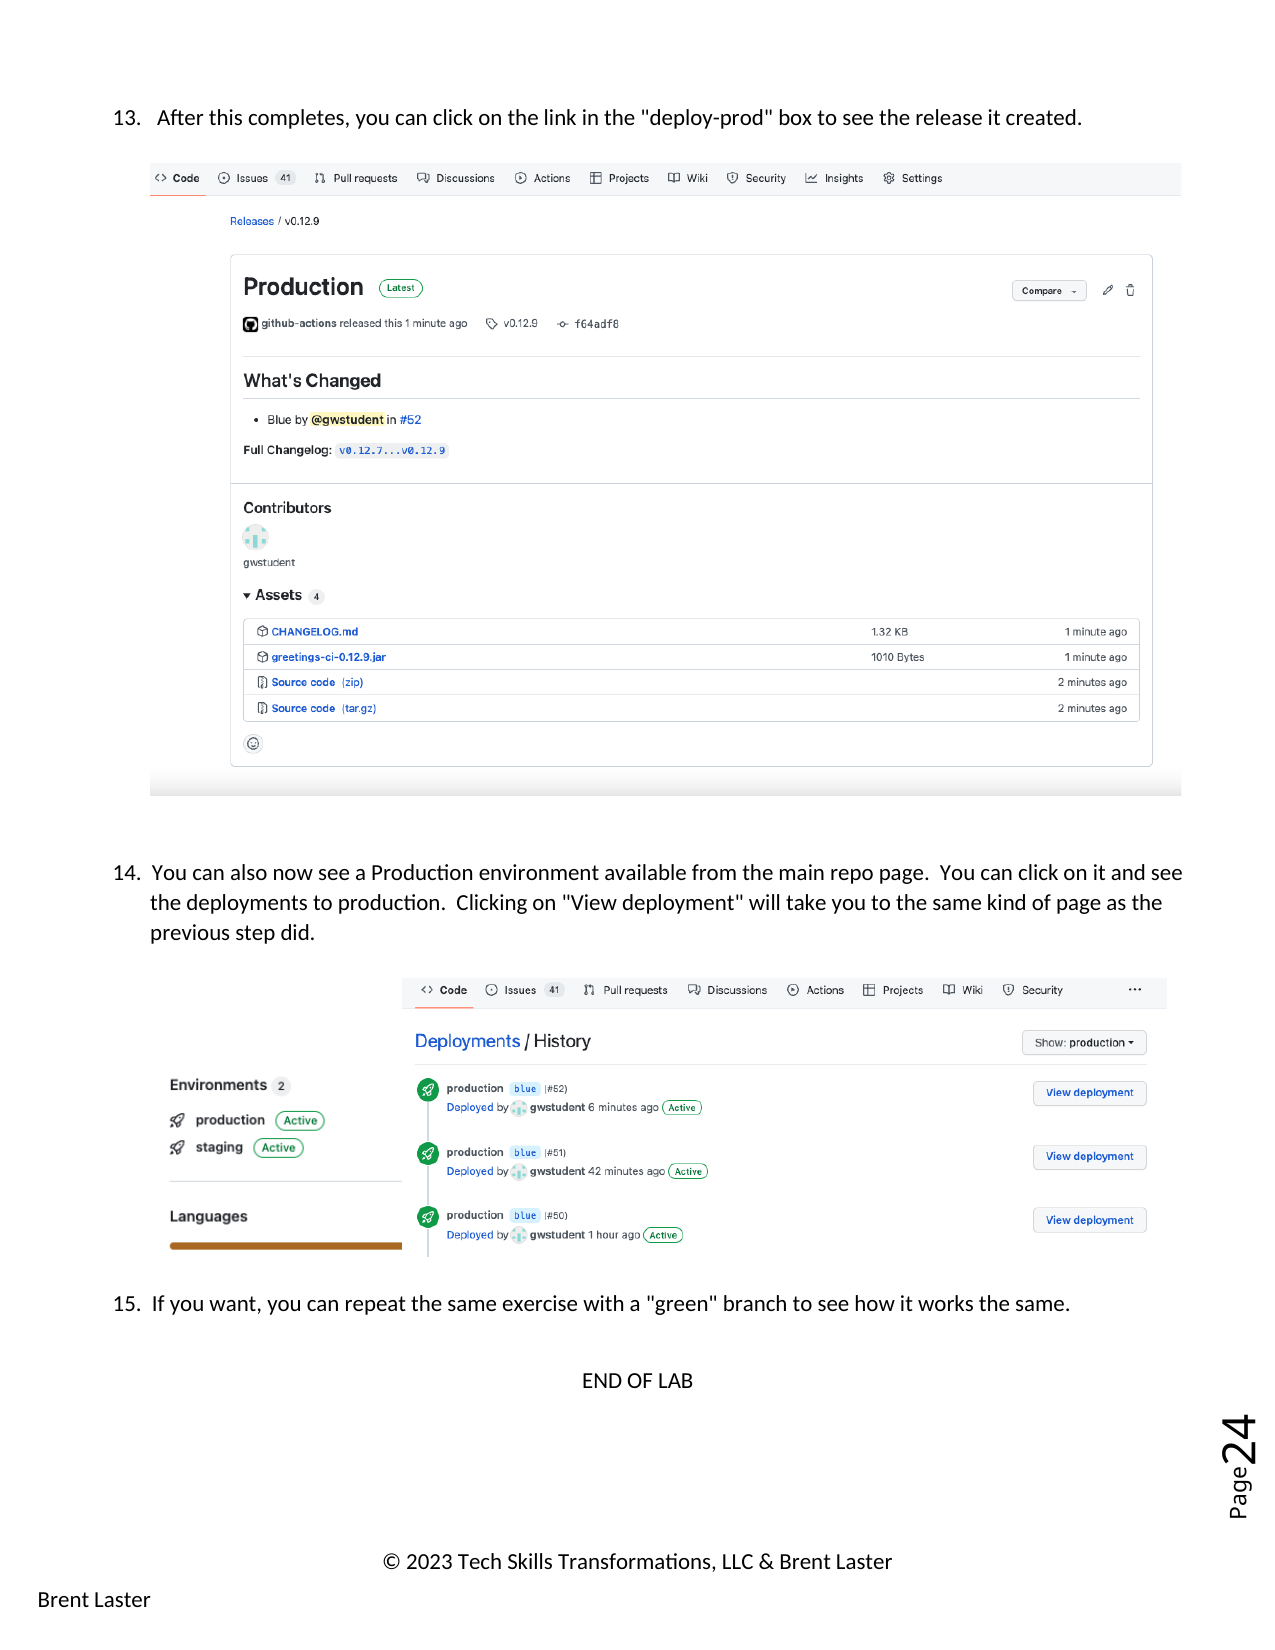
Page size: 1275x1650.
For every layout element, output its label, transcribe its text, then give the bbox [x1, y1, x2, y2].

list 14. You can also now see a Production environment available from the main repo page. You can click on it and see the deployments to production. Clicking on "View deployment" will take you to the same kind of page as the previous step did. [112, 858, 1200, 946]
list 15. If you want, you can repeat the same exercise with a "green" branch to see how it works the same. [112, 1289, 1200, 1317]
list 13. After this completes, you can click on the link in the "deploy-prod" box to see the release it created. [112, 103, 1200, 131]
picture [150, 978, 1167, 1257]
picture [150, 163, 1182, 796]
text END OF LAB [75, 1366, 1200, 1394]
